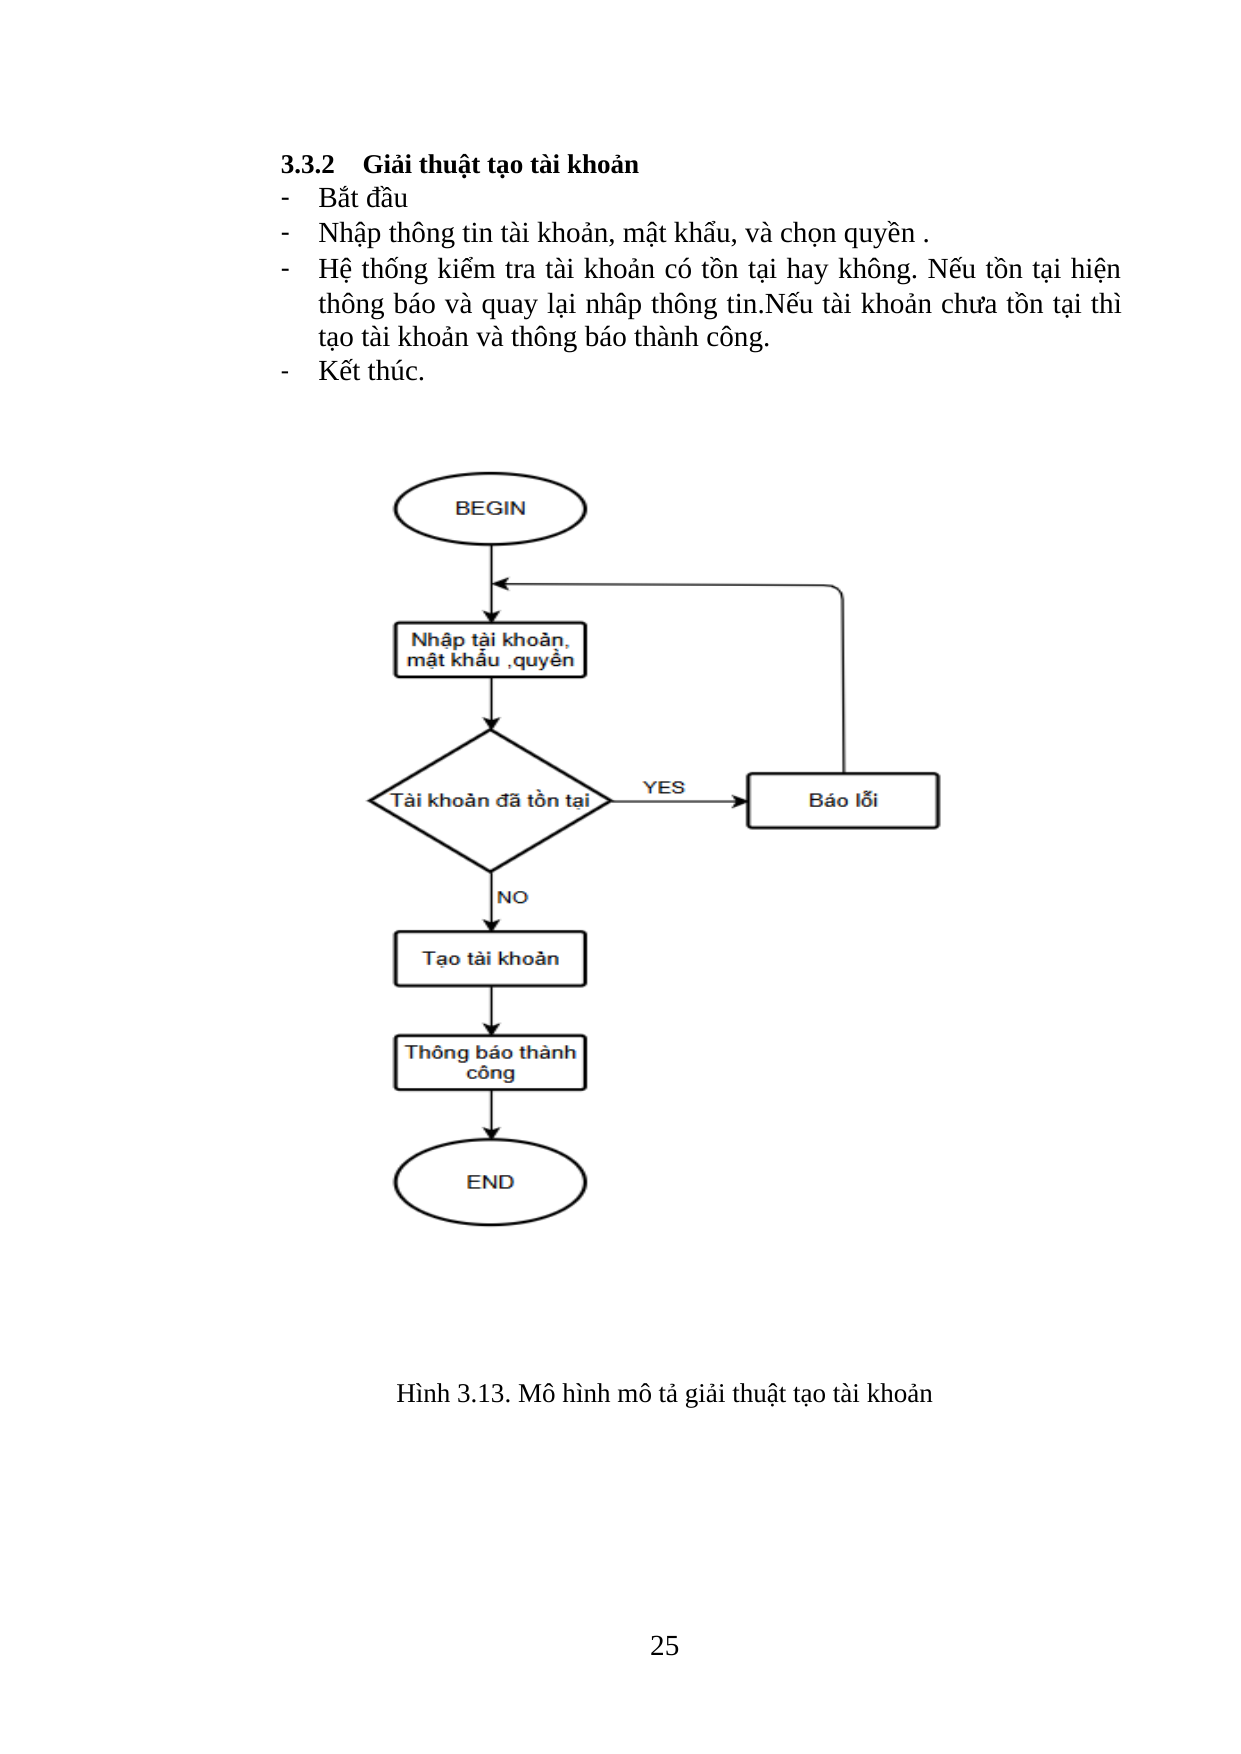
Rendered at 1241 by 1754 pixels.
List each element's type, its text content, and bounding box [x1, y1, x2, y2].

list Giải thuật tạo tài khoản [281, 148, 1122, 179]
list Nhập thông tin tài khoản, mật khẩu, và chọn quyền . [281, 214, 1122, 250]
list Bắt đầu [281, 179, 1122, 214]
picture [268, 456, 973, 1237]
text Hình 3.13. Mô hình mô tả giải thuật tạo tài khoản [207, 1377, 1122, 1408]
list Hệ thống kiểm tra tài khoản có tồn tại hay không. Nếu tồn tại hiện thông báo và quay lại nhâp thông tin.Nếu tài khoản chưa tồn tại thì tạo tài khoản và thông báo thành công. [281, 250, 1122, 353]
list Kết thúc. [281, 353, 1122, 387]
